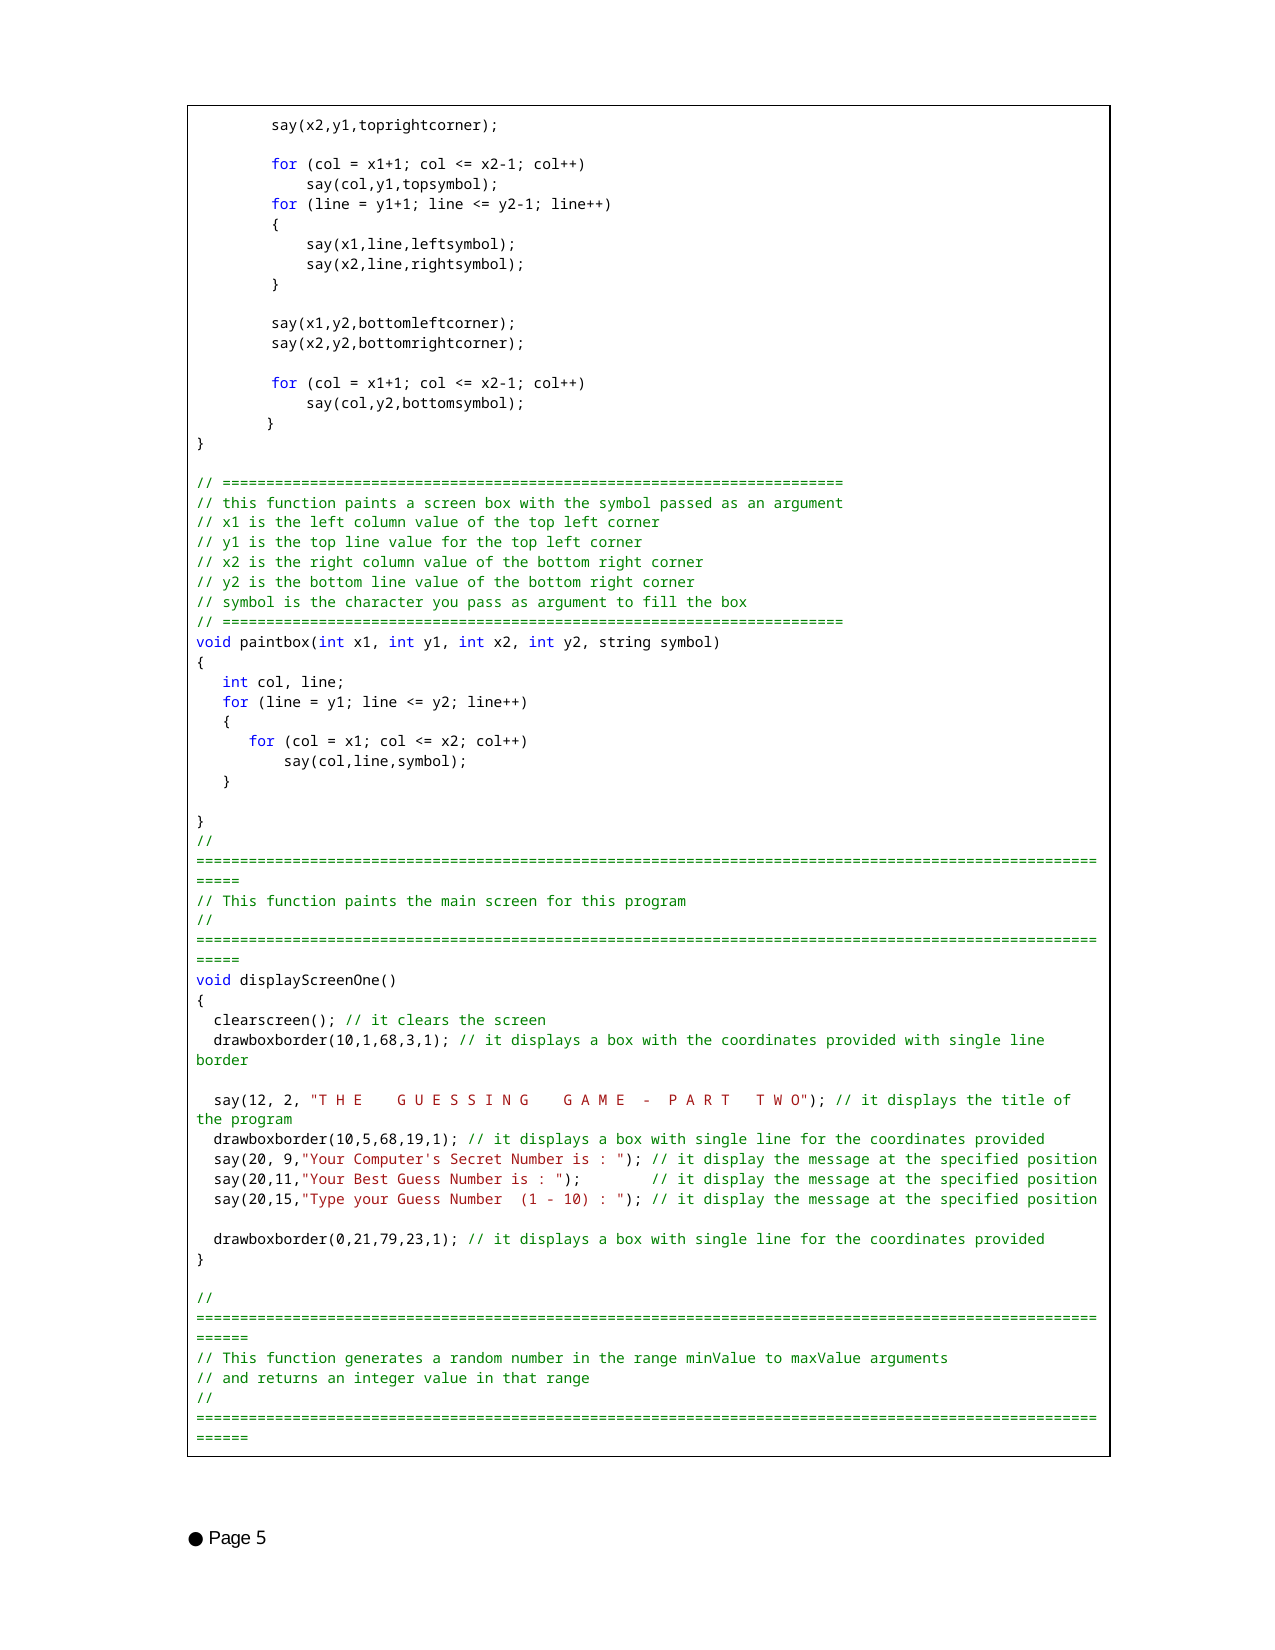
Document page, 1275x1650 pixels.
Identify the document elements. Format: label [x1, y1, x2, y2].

table_cell [188, 106, 1109, 1456]
